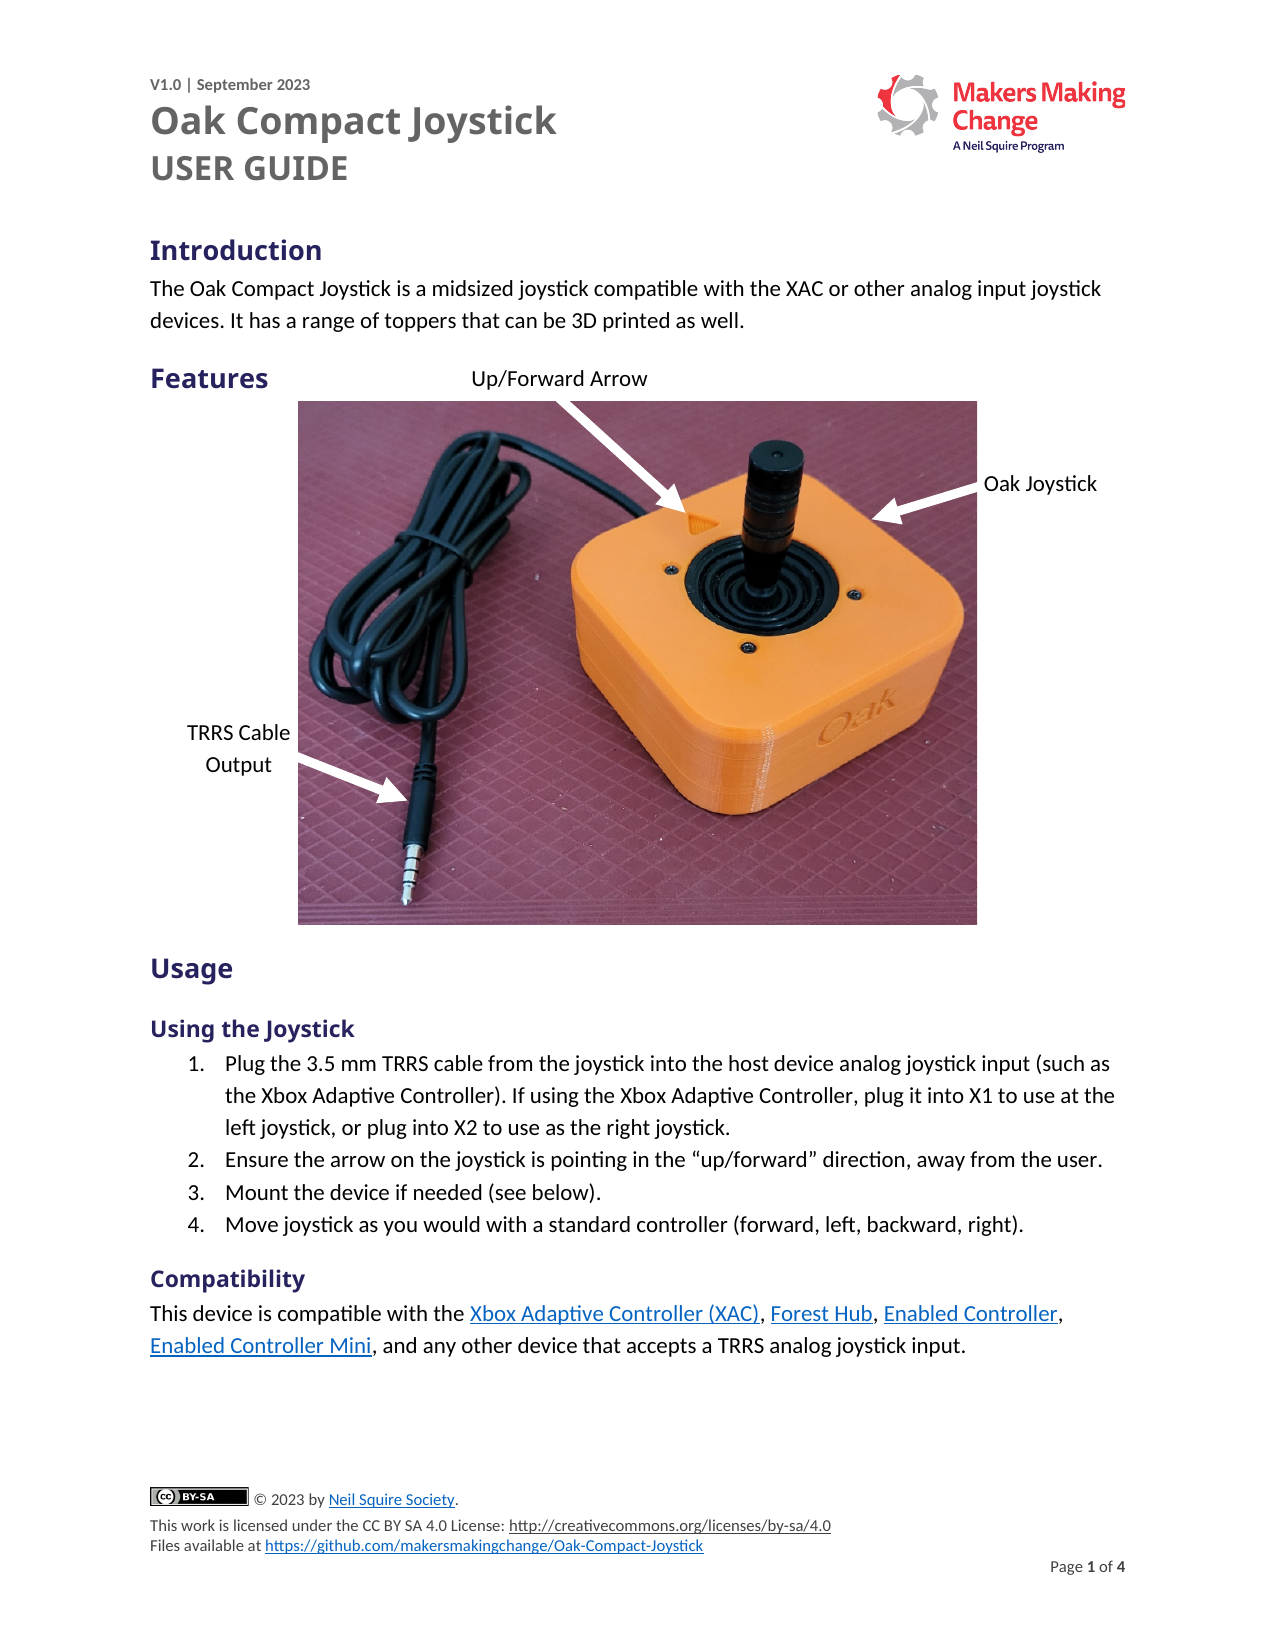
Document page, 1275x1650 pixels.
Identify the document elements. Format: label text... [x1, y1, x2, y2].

picture [298, 401, 978, 925]
picture [877, 75, 1125, 153]
subtitle Usage [150, 950, 1125, 987]
picture [150, 1487, 249, 1506]
subtitle Features [150, 359, 1125, 396]
text The Oak Compact Joystick is a midsized joystick compatible with the XAC or other analog input joystick devices. It has a range of toppers that can be 3D printed as well. [150, 274, 1125, 334]
subtitle Using the Joystick [150, 1013, 1125, 1044]
subtitle Introduction [150, 232, 1125, 268]
text This device is compatible with the Xbox Adaptive Controller (XAC), Forest Hub, Enabled Controller, Enabled Controller Mini, and any other device that accepts a TRRS analog joystick input. [150, 1299, 1125, 1359]
list Mount the device if needed (see below). [187, 1178, 1125, 1206]
list Ensure the arrow on the joystick is pointing in the “up/forward” direction, away from the user. [187, 1146, 1125, 1174]
subtitle Compatibility [150, 1263, 1125, 1294]
list Move joystick as you would with a standard controller (forward, left, backward, right). [187, 1210, 1125, 1238]
list Plug the 3.5 mm TRRS cable from the joystick into the host device analog joystick input (such as the Xbox Adaptive Controller). If using the Xbox Adaptive Controller, plug it into X1 to use at the left joystick, or plug into X2 to use as the right joystick. [187, 1049, 1125, 1141]
